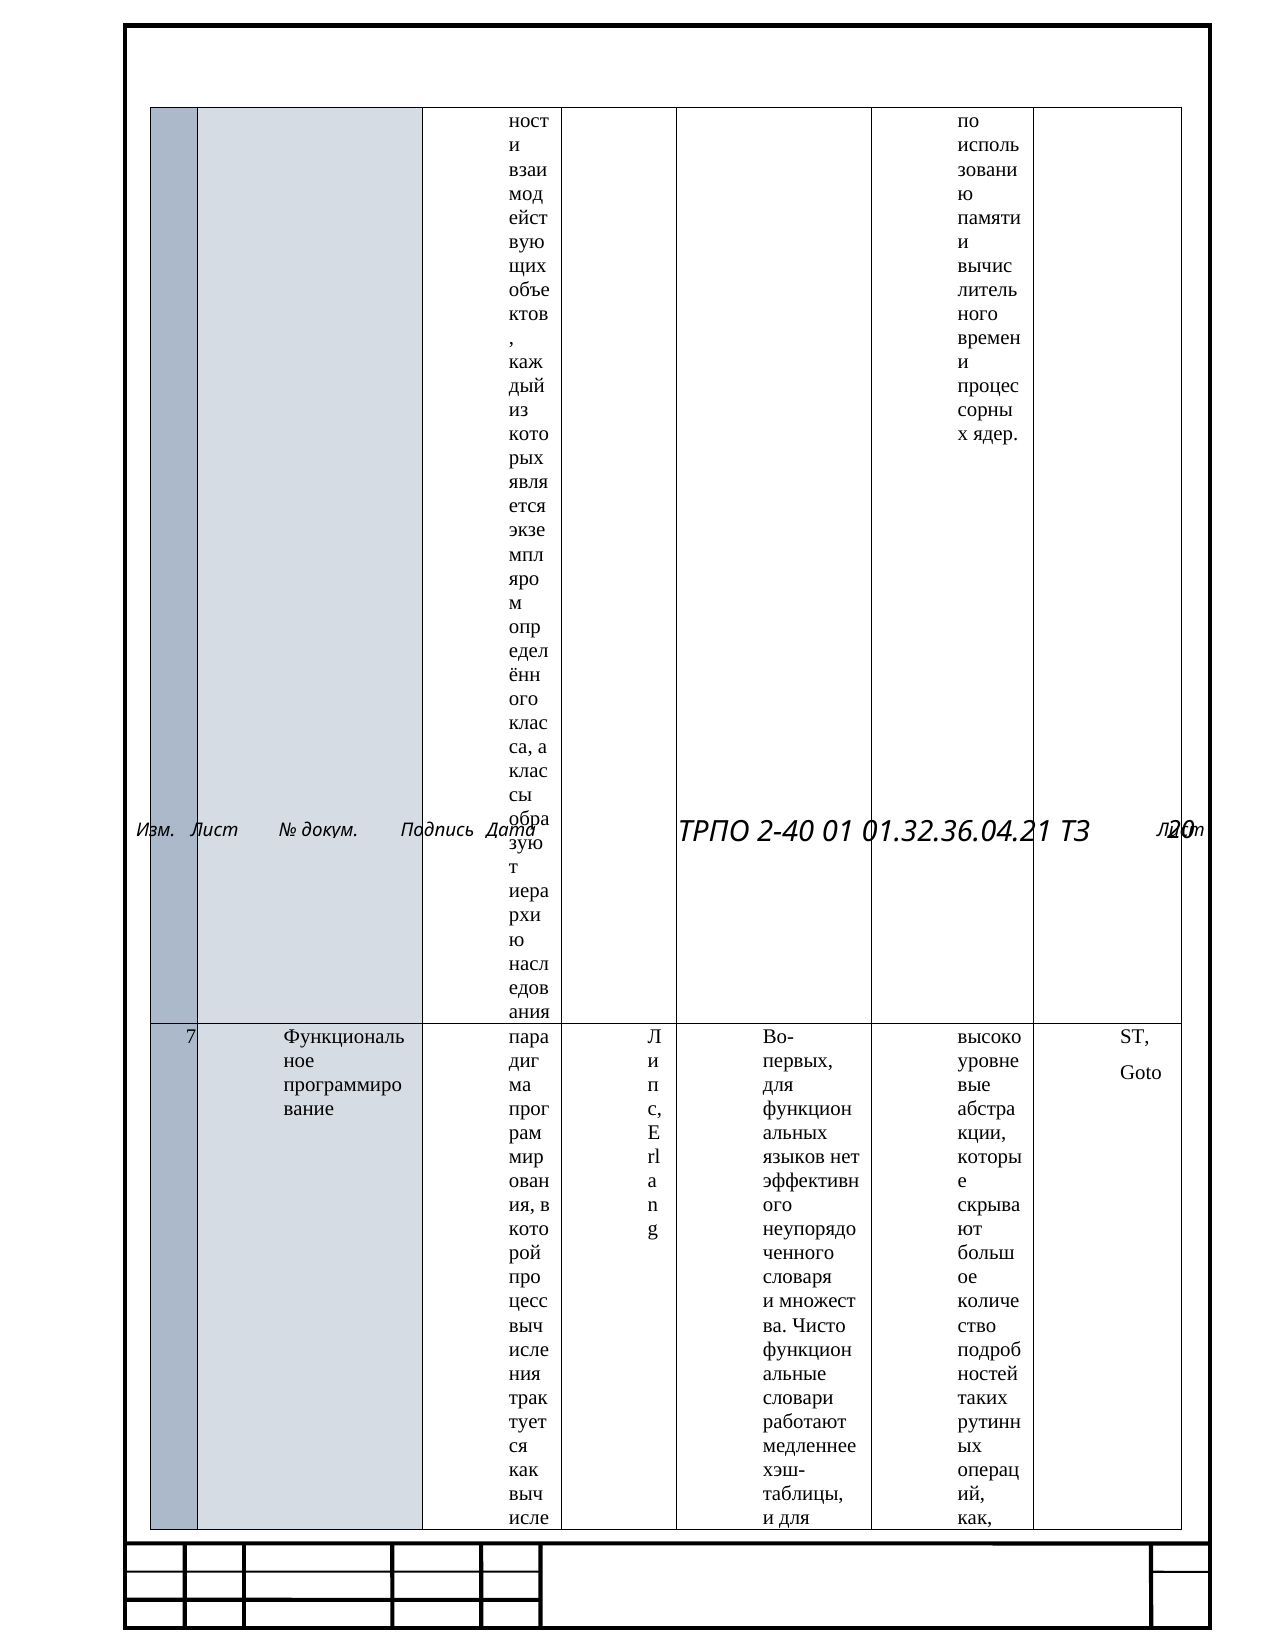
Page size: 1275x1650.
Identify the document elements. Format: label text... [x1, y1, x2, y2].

table_cell 6 [151, 108, 197, 1023]
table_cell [423, 108, 561, 1023]
table_cell Липс, Erlang [562, 1024, 676, 1529]
table_cell ST, Goto [1034, 1024, 1181, 1529]
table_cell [872, 108, 1033, 1023]
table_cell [872, 1024, 1033, 1529]
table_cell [562, 108, 676, 1023]
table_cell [677, 108, 871, 1023]
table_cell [198, 108, 422, 1023]
table_cell Tproger, S.O.L.I.D. [1034, 108, 1181, 1023]
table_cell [677, 1024, 871, 1529]
table_cell 7 [151, 1024, 197, 1529]
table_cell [423, 1024, 561, 1529]
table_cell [198, 1024, 422, 1529]
